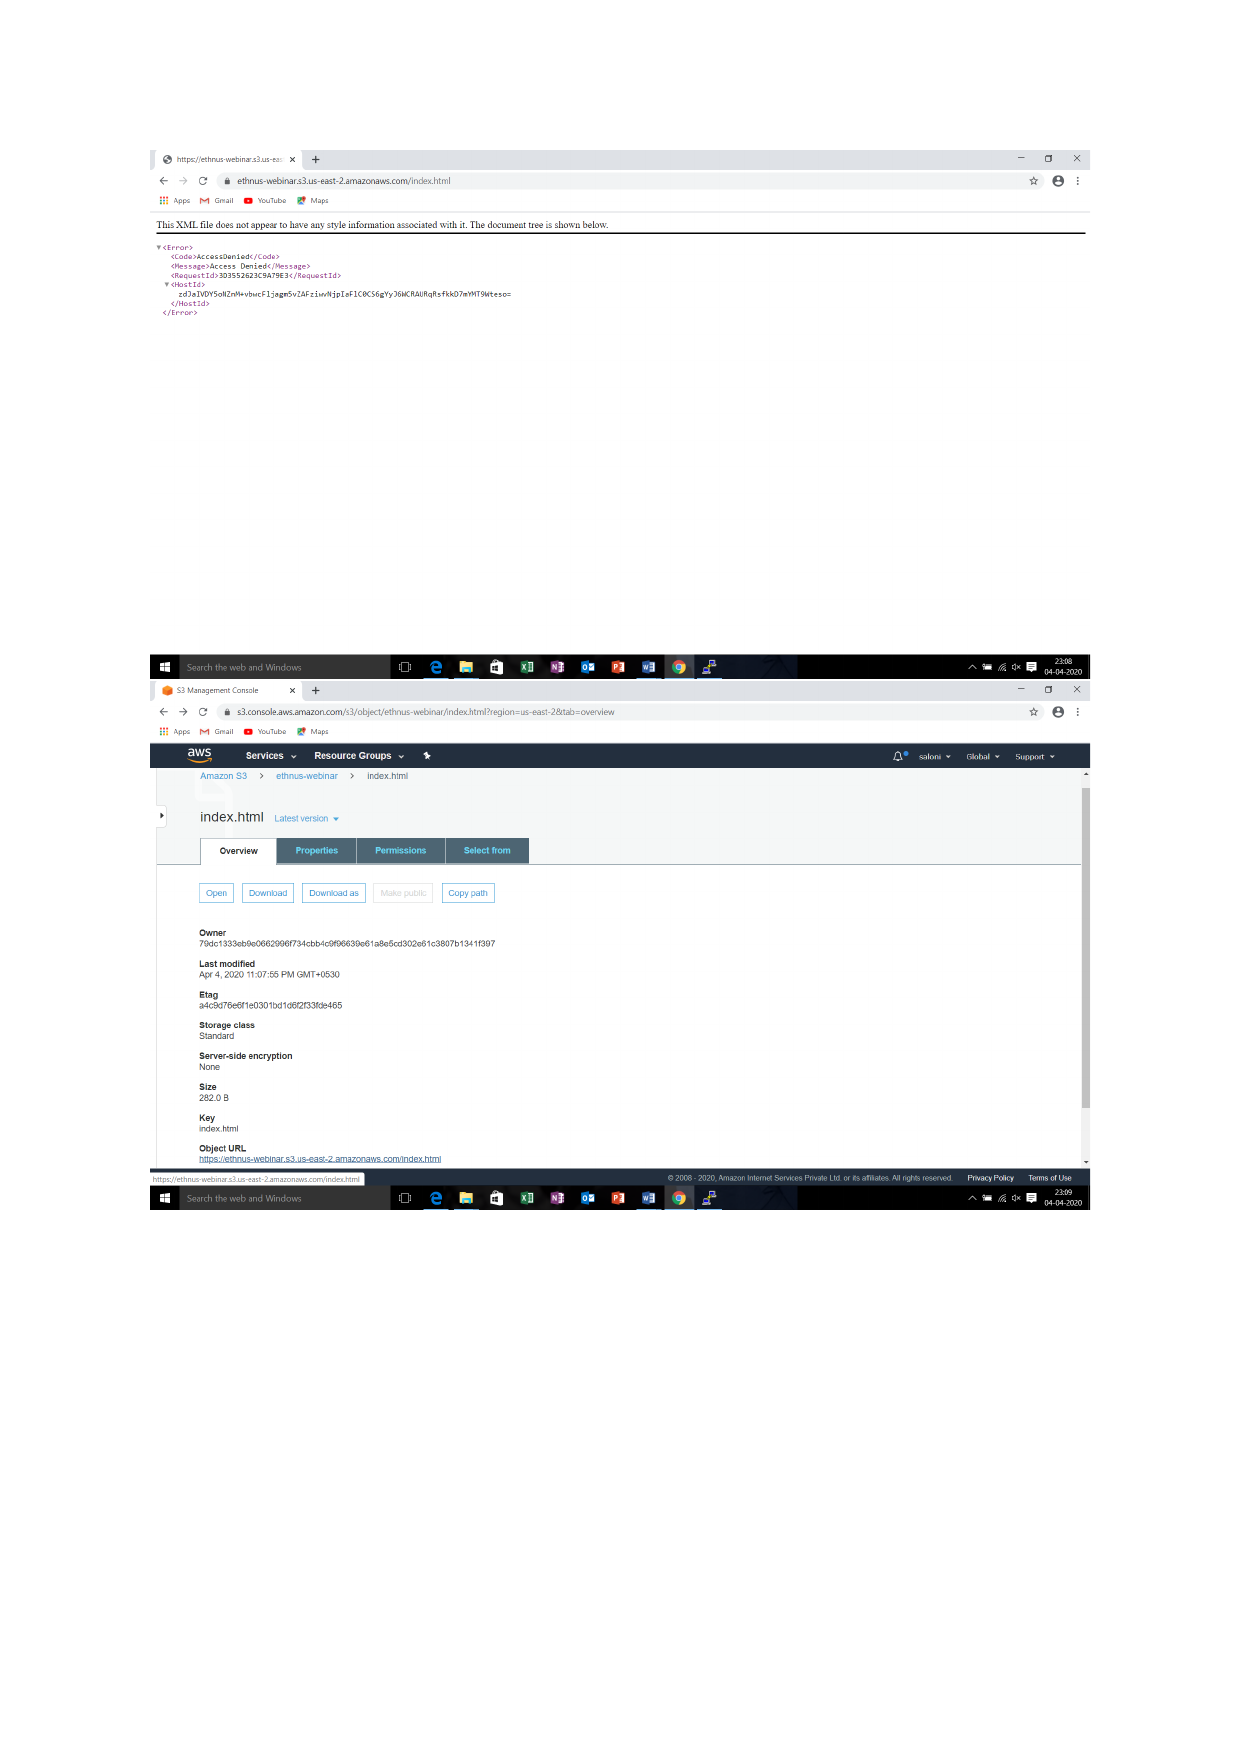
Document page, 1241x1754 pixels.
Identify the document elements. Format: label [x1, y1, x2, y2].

picture [150, 150, 1091, 679]
picture [150, 681, 1091, 1210]
